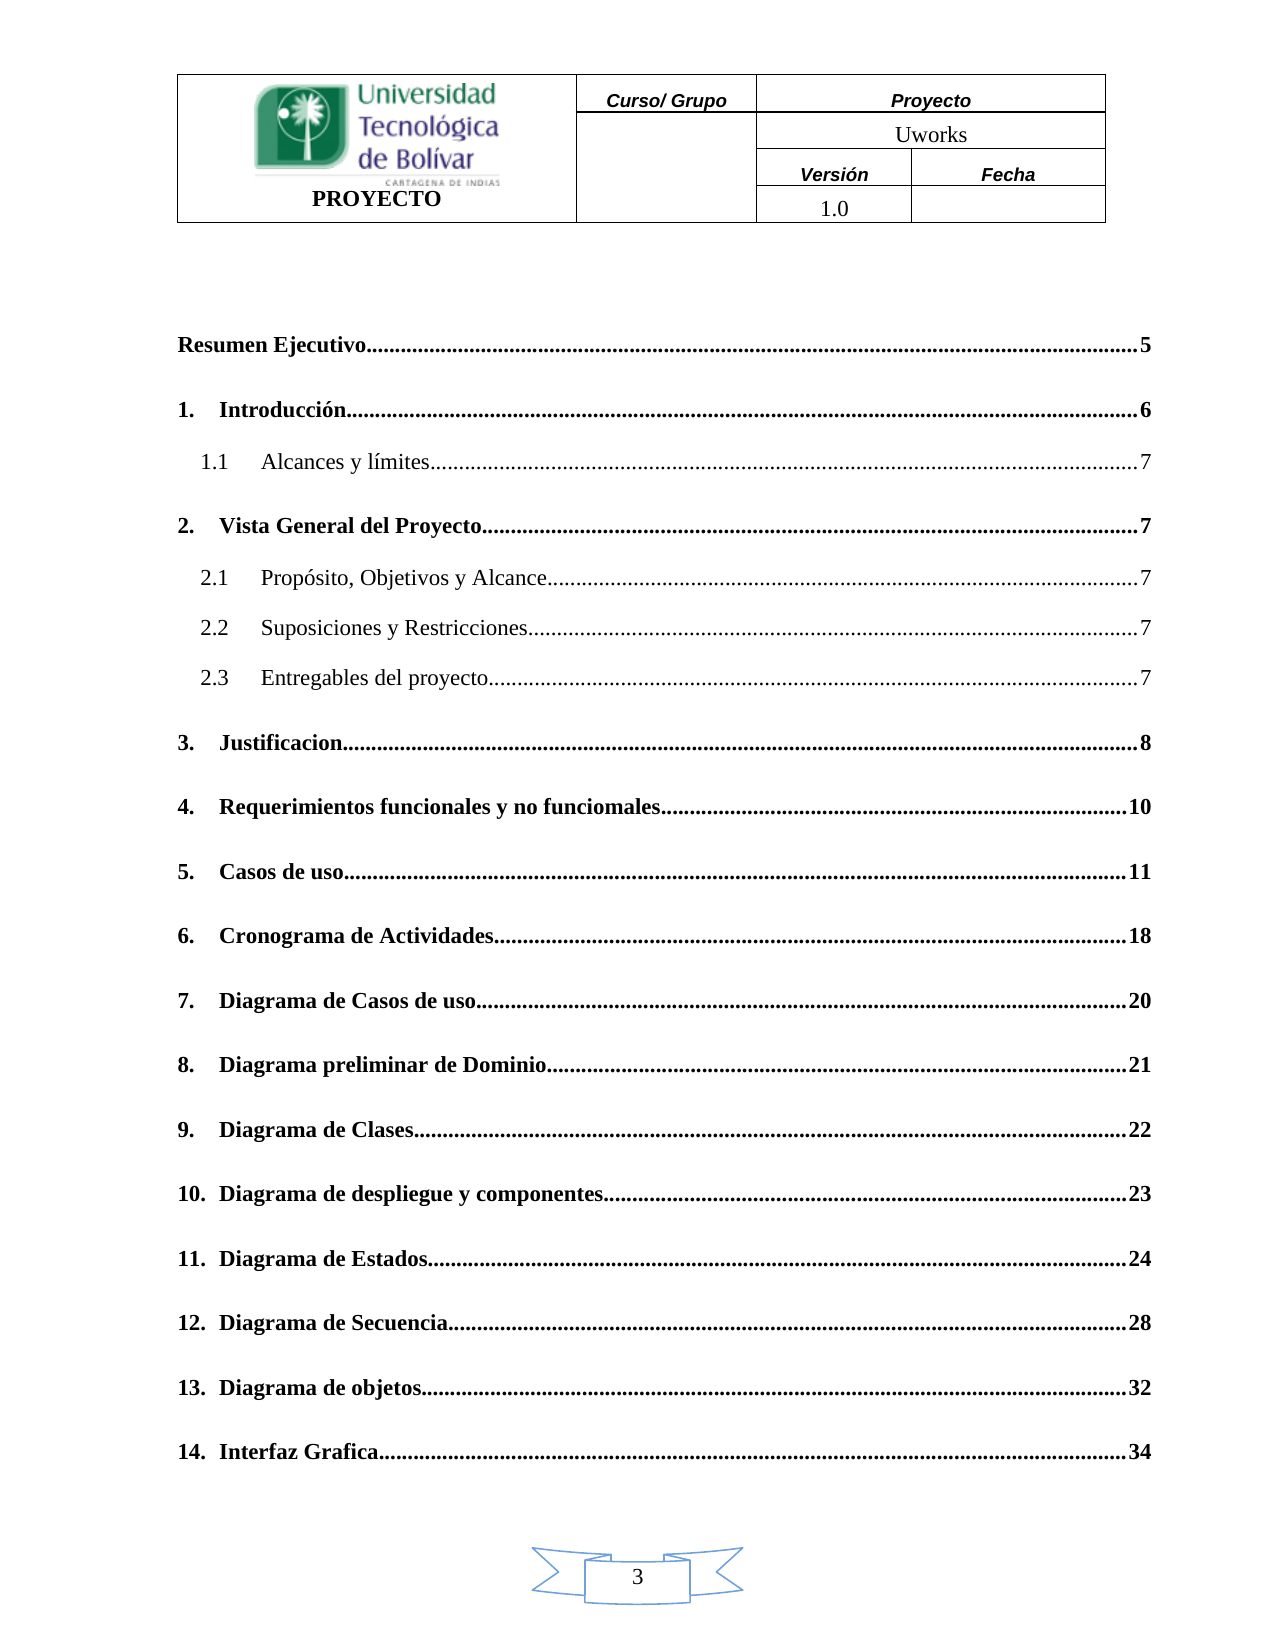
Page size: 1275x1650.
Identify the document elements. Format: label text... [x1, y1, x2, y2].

text 8. Diagrama preliminar de Dominio 21 [177, 1051, 1098, 1077]
text 10. Diagrama de despliegue y componentes 23 [177, 1180, 1098, 1206]
text 4. Requerimientos funcionales y no funciomales 10 [177, 793, 1098, 819]
text 2. Vista General del Proyecto 7 [177, 512, 1098, 539]
text 13. Diagrama de objetos 32 [177, 1373, 1098, 1400]
text 7. Diagrama de Casos de uso 20 [177, 987, 1098, 1013]
text 1. Introducción 6 [177, 396, 1098, 422]
text 1.1 Alcances y límites 7 [200, 448, 1098, 474]
text 2.1 Propósito, Objetivos y Alcance 7 [200, 564, 1098, 591]
text 6. Cronograma de Actividades 18 [177, 922, 1098, 948]
text 14. Interfaz Grafica 34 [177, 1438, 1098, 1464]
text 3. Justificacion 8 [177, 729, 1098, 755]
text 9. Diagrama de Clases 22 [177, 1116, 1098, 1142]
text 11. Diagrama de Estados 24 [177, 1244, 1098, 1271]
text 2.3 Entregables del proyecto 7 [200, 664, 1098, 691]
text 5. Casos de uso 11 [177, 858, 1098, 884]
picture [254, 83, 500, 186]
text 2.2 Suposiciones y Restricciones 7 [200, 614, 1098, 641]
text 12. Diagrama de Secuencia 28 [177, 1309, 1098, 1335]
text Resumen Ejecutivo 5 [177, 332, 1098, 358]
